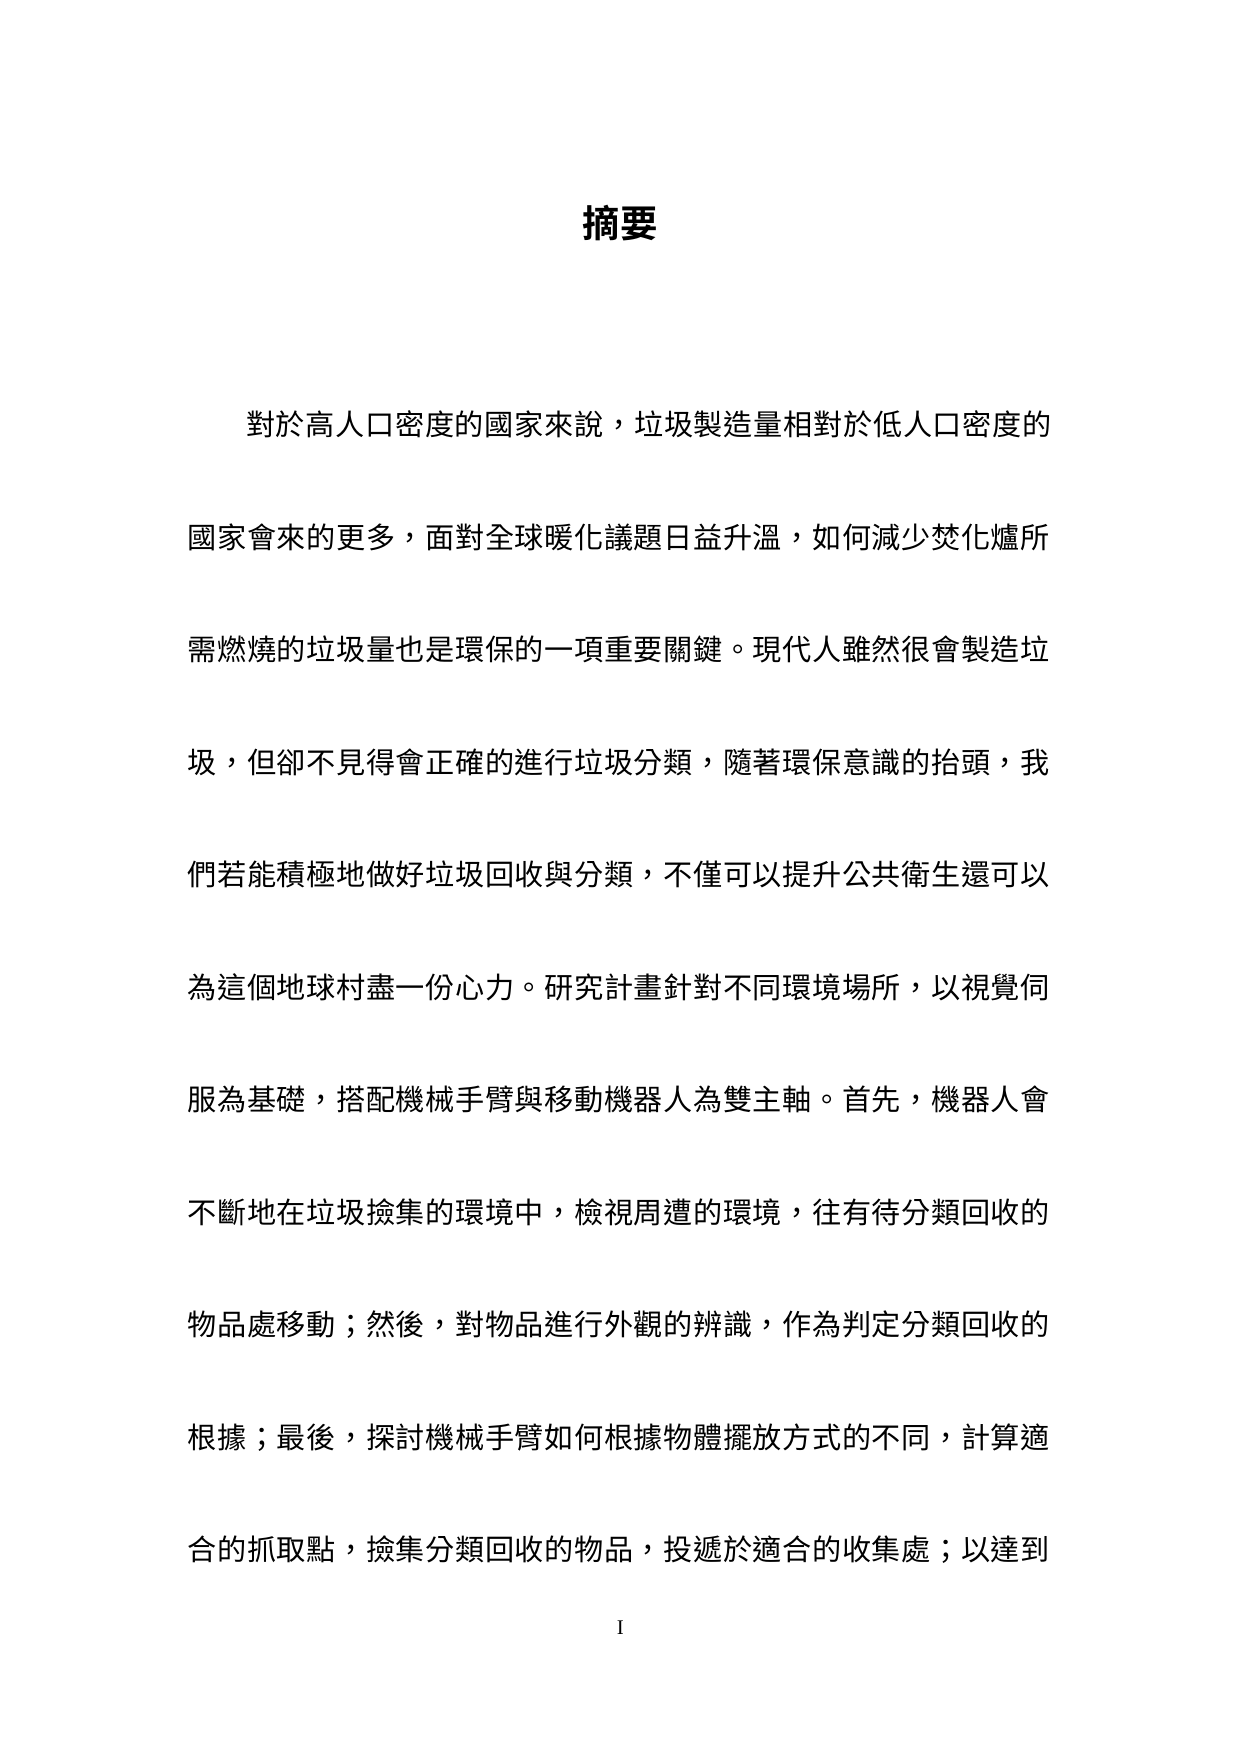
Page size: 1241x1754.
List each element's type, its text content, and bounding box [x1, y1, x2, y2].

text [187, 386, 1053, 1586]
subtitle 摘要 [187, 183, 1053, 258]
